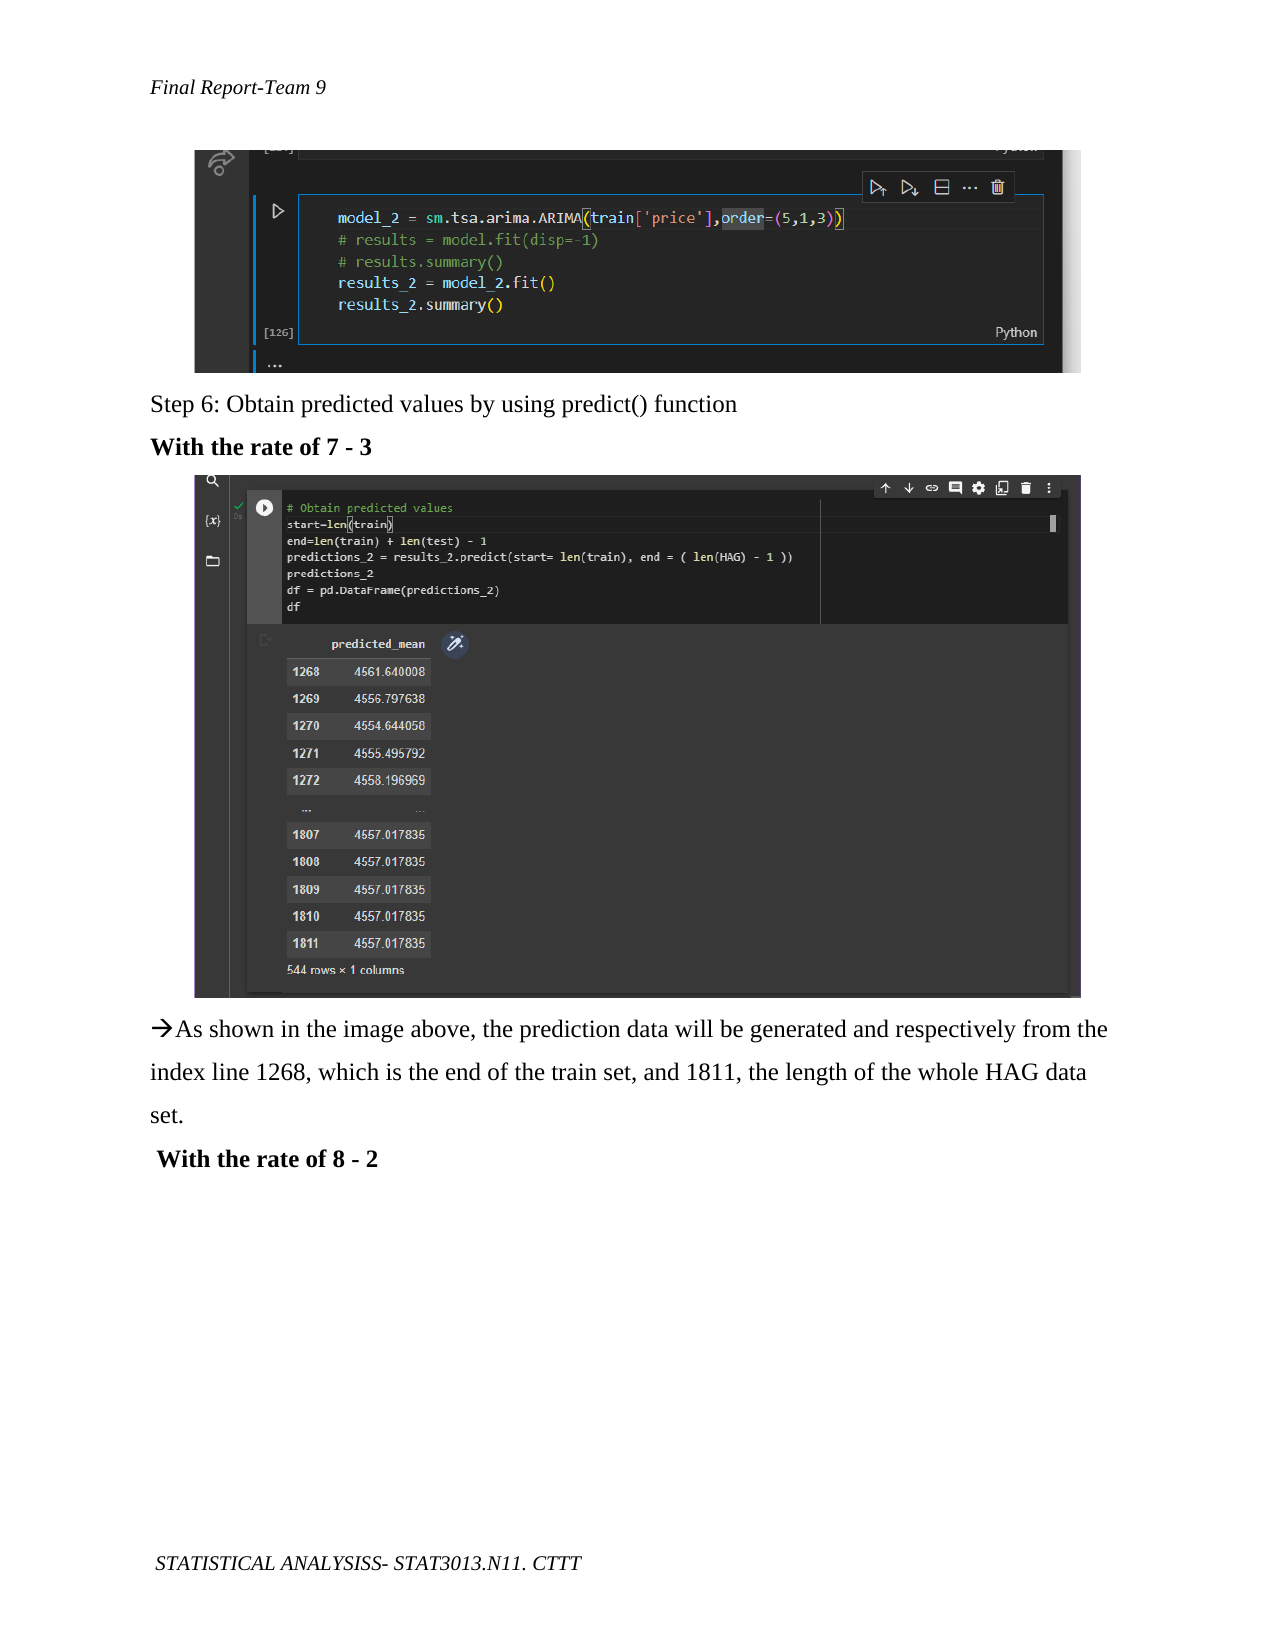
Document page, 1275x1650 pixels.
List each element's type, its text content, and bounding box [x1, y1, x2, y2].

text As shown in the image above, the prediction data will be generated and respectively from the index line 1268, which is the end of the train set, and 1811, the length of the whole HAG data set. [150, 1014, 1125, 1129]
text With the rate of 8 - 2 [150, 1144, 1125, 1172]
text With the rate of 7 - 3 [150, 432, 1125, 461]
picture [194, 150, 1081, 373]
text Step 6: Obtain predicted values by using predict() function [150, 389, 1125, 418]
picture [194, 475, 1081, 998]
